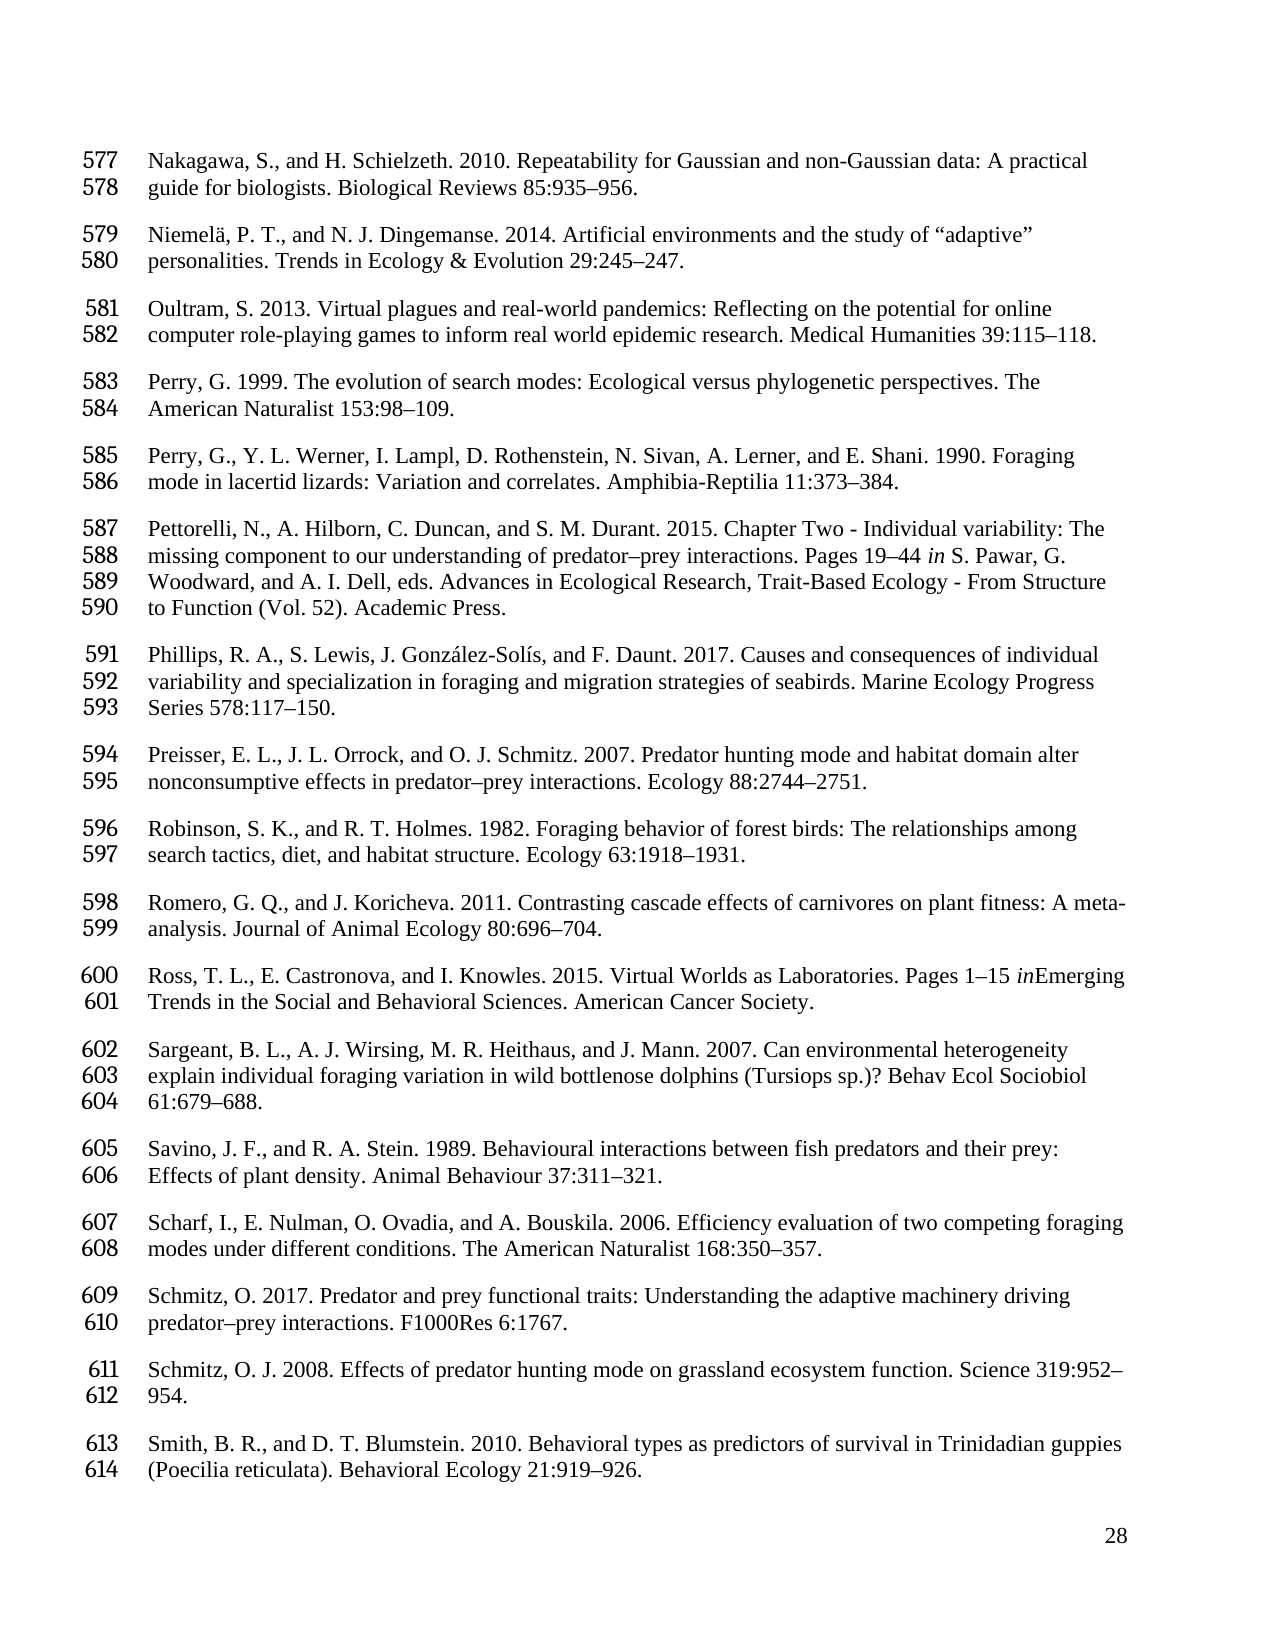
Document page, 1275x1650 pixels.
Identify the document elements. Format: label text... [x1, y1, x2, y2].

text Pettorelli, N., A. Hilborn, C. Duncan, and S. M. Durant. 2015. Chapter Two - Individual variability: The missing component to our understanding of predator–prey interactions. Pages 19–44 in S. Pawar, G. Woodward, and A. I. Dell, eds. Advances in Ecological Research, Trait-Based Ecology - From Structure to Function (Vol. 52). Academic Press. [148, 515, 1127, 621]
text Sargeant, B. L., A. J. Wirsing, M. R. Heithaus, and J. Mann. 2007. Can environmental heterogeneity explain individual foraging variation in wild bottlenose dolphins (Tursiops sp.)? Behav Ecol Sociobiol 61:679–688. [148, 1036, 1127, 1115]
text Perry, G. 1999. The evolution of search modes: Ecological versus phylogenetic perspectives. The American Naturalist 153:98–109. [148, 368, 1127, 421]
text Niemelä, P. T., and N. J. Dingemanse. 2014. Artificial environments and the study of “adaptive” personalities. Trends in Ecology & Evolution 29:245–247. [148, 221, 1127, 274]
text Perry, G., Y. L. Werner, I. Lampl, D. Rothenstein, N. Sivan, A. Lerner, and E. Shani. 1990. Foraging mode in lacertid lizards: Variation and correlates. Amphibia-Reptilia 11:373–384. [148, 442, 1127, 494]
text Oultram, S. 2013. Virtual plagues and real-world pandemics: Reflecting on the potential for online computer role-playing games to inform real world epidemic research. Medical Humanities 39:115–118. [148, 295, 1127, 347]
text Robinson, S. K., and R. T. Holmes. 1982. Foraging behavior of forest birds: The relationships among search tactics, diet, and habitat structure. Ecology 63:1918–1931. [148, 815, 1127, 868]
text Ross, T. L., E. Castronova, and I. Knowles. 2015. Virtual Worlds as Laboratories. Pages 1–15 inEmerging Trends in the Social and Behavioral Sciences. American Cancer Society. [148, 962, 1127, 1015]
text Scharf, I., E. Nulman, O. Ovadia, and A. Bouskila. 2006. Efficiency evaluation of two competing foraging modes under different conditions. The American Naturalist 168:350–357. [148, 1209, 1127, 1262]
text Schmitz, O. 2017. Predator and prey functional traits: Understanding the adaptive machinery driving predator–prey interactions. F1000Res 6:1767. [148, 1283, 1127, 1335]
text Savino, J. F., and R. A. Stein. 1989. Behavioural interactions between fish predators and their prey: Effects of plant density. Animal Behaviour 37:311–321. [148, 1136, 1127, 1188]
text Romero, G. Q., and J. Koricheva. 2011. Contrasting cascade effects of carnivores on plant fitness: A meta-analysis. Journal of Animal Ecology 80:696–704. [148, 888, 1127, 941]
text Preisser, E. L., J. L. Orrock, and O. J. Schmitz. 2007. Predator hunting mode and habitat domain alter nonconsumptive effects in predator–prey interactions. Ecology 88:2744–2751. [148, 741, 1127, 794]
text Nakagawa, S., and H. Schielzeth. 2010. Repeatability for Gaussian and non-Gaussian data: A practical guide for biologists. Biological Reviews 85:935–956. [148, 148, 1127, 200]
text Phillips, R. A., S. Lewis, J. González-Solís, and F. Daunt. 2017. Causes and consequences of individual variability and specialization in foraging and migration strategies of seabirds. Marine Ecology Progress Series 578:117–150. [148, 642, 1127, 721]
text Schmitz, O. J. 2008. Effects of predator hunting mode on grassland ecosystem function. Science 319:952–954. [148, 1356, 1127, 1409]
text Smith, B. R., and D. T. Blumstein. 2010. Behavioral types as predictors of survival in Trinidadian guppies (Poecilia reticulata). Behavioral Ecology 21:919–926. [148, 1430, 1127, 1482]
